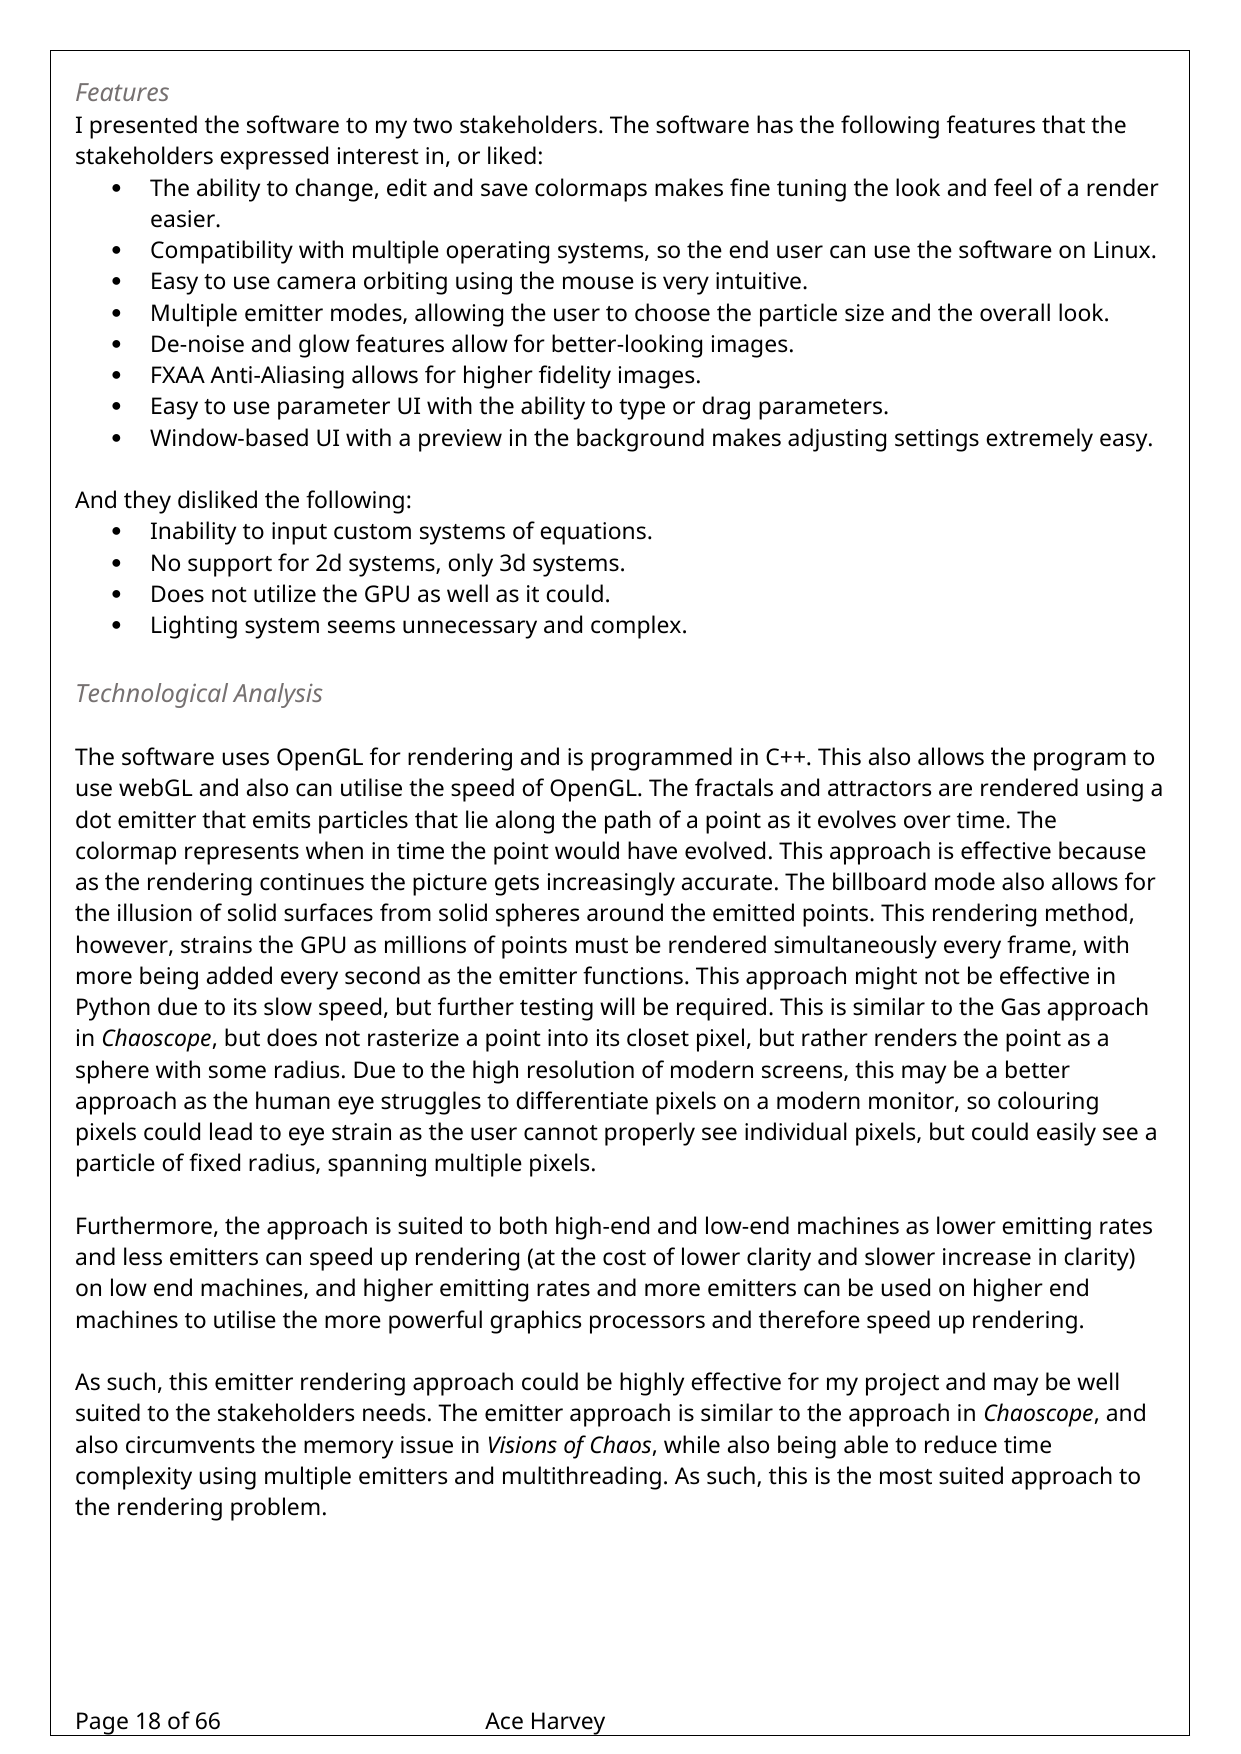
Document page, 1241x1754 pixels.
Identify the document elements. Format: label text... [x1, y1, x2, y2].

list De-noise and glow features allow for better-looking images. [112, 328, 1165, 359]
list Window-based UI with a preview in the background makes adjusting settings extremely easy. [112, 422, 1165, 453]
subtitle Features [75, 75, 1165, 109]
list Easy to use parameter UI with the ability to type or drag parameters. [112, 390, 1165, 422]
list The ability to change, edit and save colormaps makes fine tuning the look and feel of a render easier. [112, 172, 1165, 234]
text I presented the software to my two stakeholders. The software has the following features that the stakeholders expressed interest in, or liked: [75, 109, 1165, 172]
list No support for 2d systems, only 3d systems. [112, 547, 1165, 578]
list Easy to use camera orbiting using the mouse is very intuitive. [112, 265, 1165, 297]
subtitle Technological Analysis [75, 676, 1165, 710]
text Furthermore, the approach is suited to both high-end and low-end machines as lower emitting rates and less emitters can speed up rendering (at the cost of lower clarity and slower increase in clarity) on low end machines, and higher emitting rates and more emitters can be used on higher end machines to utilise the more powerful graphics processors and therefore speed up rendering. [75, 1210, 1165, 1335]
list Does not utilize the GPU as well as it could. [112, 578, 1165, 609]
text The software uses OpenGL for rendering and is programmed in C++. This also allows the program to use webGL and also can utilise the speed of OpenGL. The fractals and attractors are rendered using a dot emitter that emits particles that lie along the path of a point as it evolves over time. The colormap represents when in time the point would have evolved. This approach is effective because as the rendering continues the picture gets increasingly accurate. The billboard mode also allows for the illusion of solid surfaces from solid spheres around the emitted points. This rendering method, however, strains the GPU as millions of points must be rendered simultaneously every frame, with more being added every second as the emitter functions. This approach might not be effective in Python due to its slow speed, but further testing will be required. This is similar to the Gas approach in Chaoscope, but does not rasterize a point into its closet pixel, but rather renders the point as a sphere with some radius. Due to the high resolution of modern screens, this may be a better approach as the human eye struggles to differentiate pixels on a modern monitor, so colouring pixels could lead to eye strain as the user cannot properly see individual pixels, but could easily see a particle of fixed radius, spanning multiple pixels. [75, 741, 1165, 1178]
list Lighting system seems unnecessary and complex. [112, 609, 1165, 640]
text As such, this emitter rendering approach could be highly effective for my project and may be well suited to the stakeholders needs. The emitter approach is similar to the approach in Chaoscope, and also circumvents the memory issue in Visions of Chaos, while also being able to reduce time complexity using multiple emitters and multithreading. As such, this is the most suited approach to the rendering problem. [75, 1366, 1165, 1522]
text And they disliked the following: [75, 484, 1165, 515]
list FXAA Anti-Aliasing allows for higher fidelity images. [112, 359, 1165, 390]
list Multiple emitter modes, allowing the user to choose the particle size and the overall look. [112, 297, 1165, 328]
list Compatibility with multiple operating systems, so the end user can use the software on Linux. [112, 234, 1165, 265]
list Inability to input custom systems of equations. [112, 515, 1165, 547]
